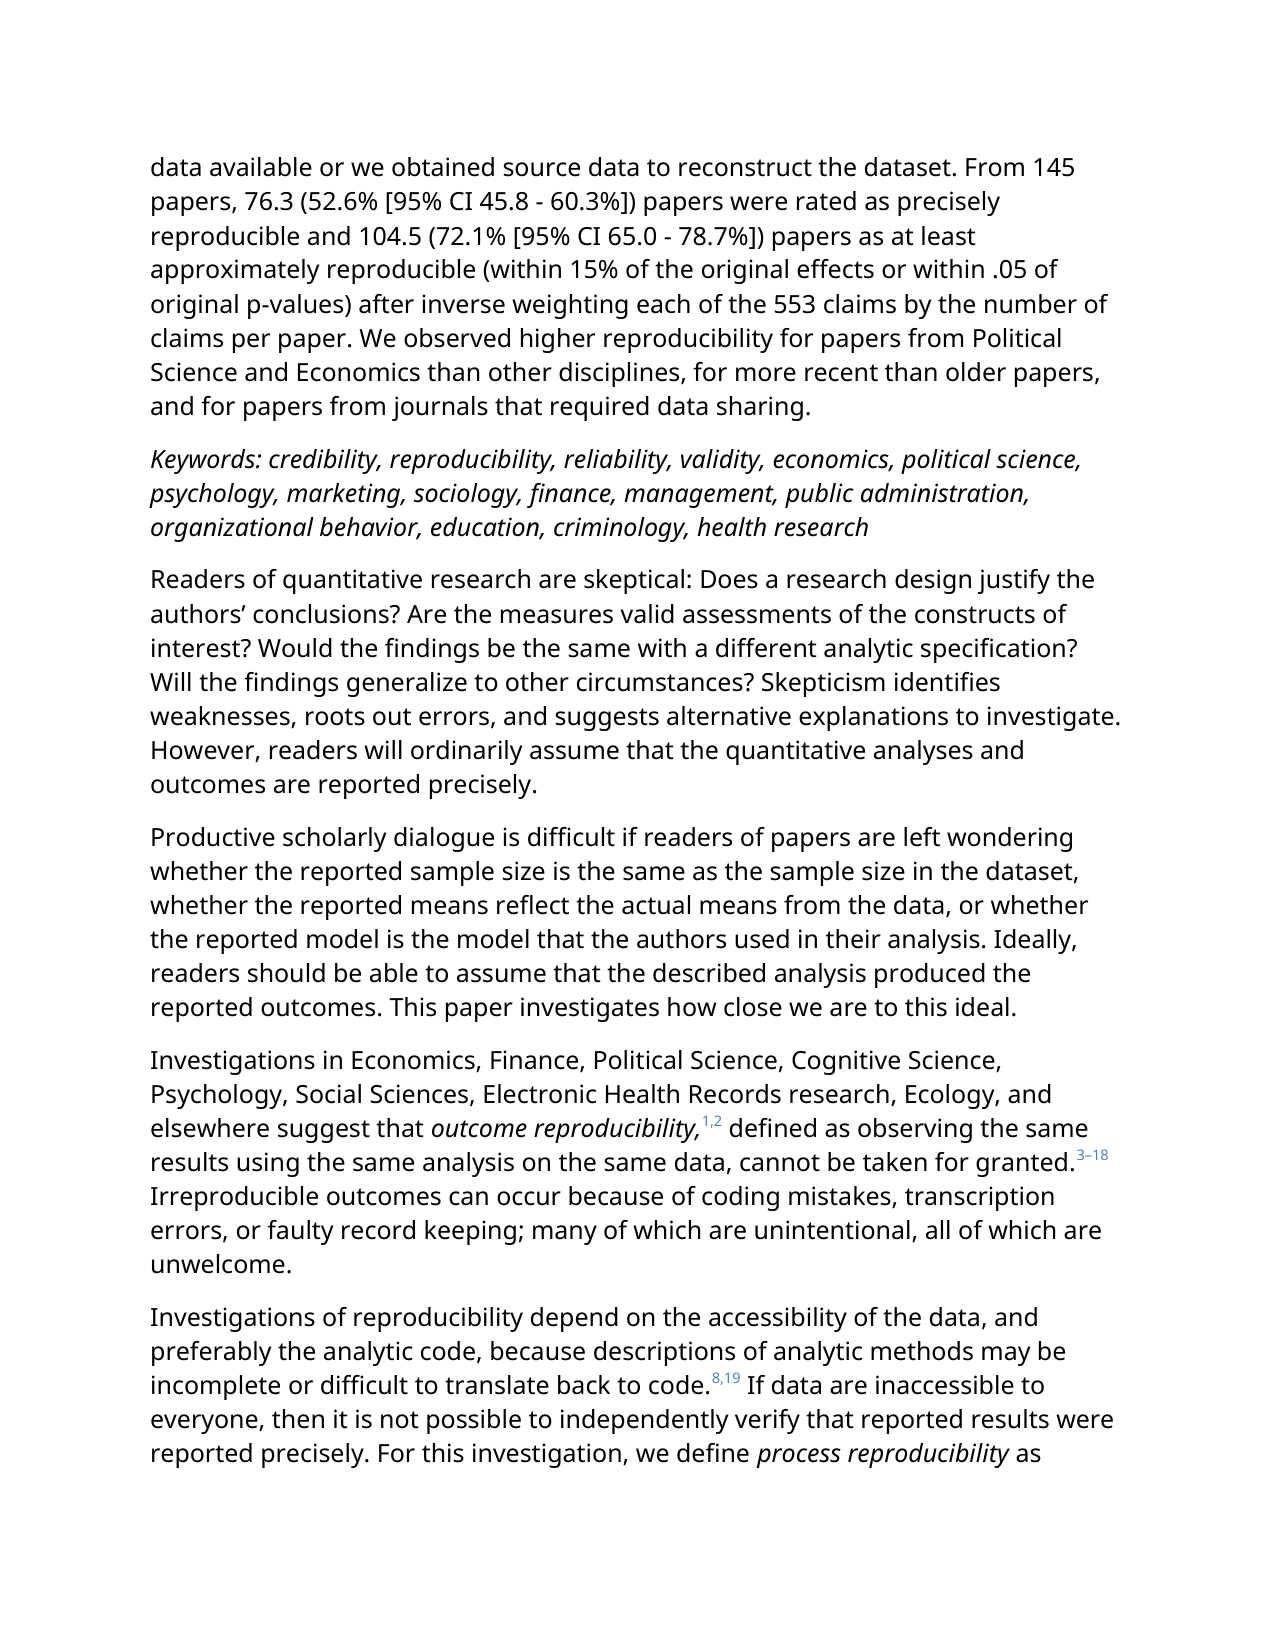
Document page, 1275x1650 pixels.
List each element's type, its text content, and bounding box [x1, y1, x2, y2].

text Keywords: credibility, reproducibility, reliability, validity, economics, political science, psychology, marketing, sociology, finance, management, public administration, organizational behavior, education, criminology, health research [150, 441, 1125, 543]
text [150, 150, 1125, 422]
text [150, 1300, 1125, 1470]
text Readers of quantitative research are skeptical: Does a research design justify the authors’ conclusions? Are the measures valid assessments of the constructs of interest? Would the findings be the same with a different analytic specification? Will the findings generalize to other circumstances? Skepticism identifies weaknesses, roots out errors, and suggests alternative explanations to investigate. However, readers will ordinarily assume that the quantitative analyses and outcomes are reported precisely. [150, 562, 1125, 801]
text Investigations in Economics, Finance, Political Science, Cognitive Science, Psychology, Social Sciences, Electronic Health Records research, Ecology, and elsewhere suggest that outcome reproducibility,1,2 defined as observing the same results using the same analysis on the same data, cannot be taken for granted.3–18 Irreproducible outcomes can occur because of coding mistakes, transcription errors, or faulty record keeping; many of which are unintentional, all of which are unwelcome. [150, 1042, 1125, 1281]
text Productive scholarly dialogue is difficult if readers of papers are left wondering whether the reported sample size is the same as the sample size in the dataset, whether the reported means reflect the actual means from the data, or whether the reported model is the model that the authors used in their analysis. Ideally, readers should be able to assume that the described analysis produced the reported outcomes. This paper investigates how close we are to this ideal. [150, 819, 1125, 1024]
